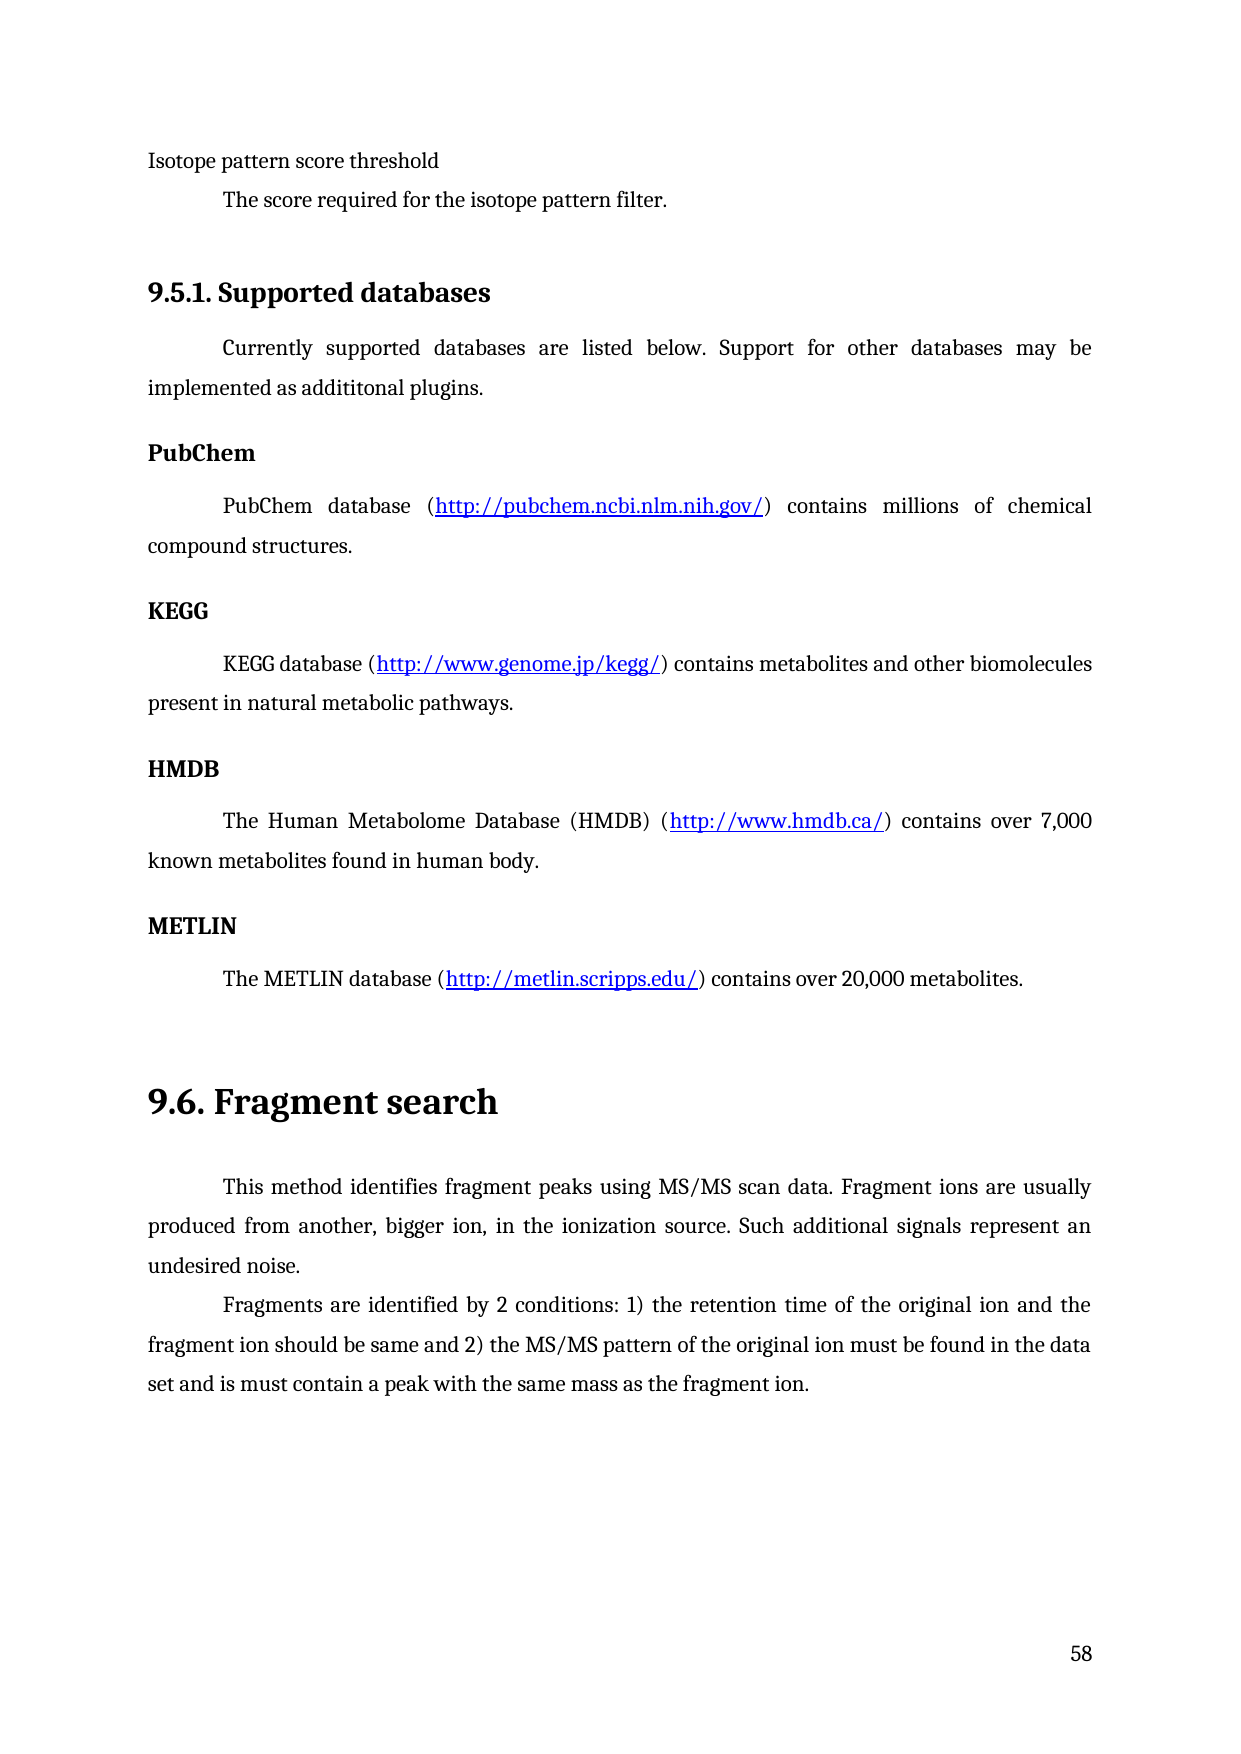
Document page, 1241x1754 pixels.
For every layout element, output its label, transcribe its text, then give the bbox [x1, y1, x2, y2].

text The Human Metabolome Database (HMDB) (http://www.hmdb.ca/) contains over 7,000 known metabolites found in human body. [148, 808, 1092, 874]
subtitle PubChem [148, 439, 1092, 468]
text Isotope pattern score threshold [148, 148, 1092, 174]
text The score required for the isotope pattern filter. [223, 187, 1092, 213]
text KEGG database (http://www.genome.jp/kegg/) contains metabolites and other biomolecules present in natural metabolic pathways. [148, 651, 1092, 716]
text PubChem database (http://pubchem.ncbi.nlm.nih.gov/) contains millions of chemical compound structures. [148, 493, 1092, 559]
subtitle METLIN [148, 912, 1092, 941]
text This method identifies fragment peaks using MS/MS scan data. Fragment ions are usually produced from another, bigger ion, in the ionization source. Such additional signals represent an undesired noise. [148, 1174, 1092, 1279]
subtitle Fragment search [148, 1081, 1092, 1124]
text Fragments are identified by 2 conditions: 1) the retention time of the original ion and the fragment ion should be same and 2) the MS/MS pattern of the original ion must be found in the data set and is must contain a peak with the same mass as the fragment ion. [148, 1292, 1092, 1398]
subtitle HMDB [148, 754, 1092, 783]
text Currently supported databases are listed below. Support for other databases may be implemented as addititonal plugins. [148, 335, 1092, 401]
subtitle Supported databases [148, 277, 1092, 310]
text The METLIN database (http://metlin.scripps.edu/) contains over 20,000 metabolites. [148, 966, 1092, 992]
subtitle KEGG [148, 597, 1092, 626]
